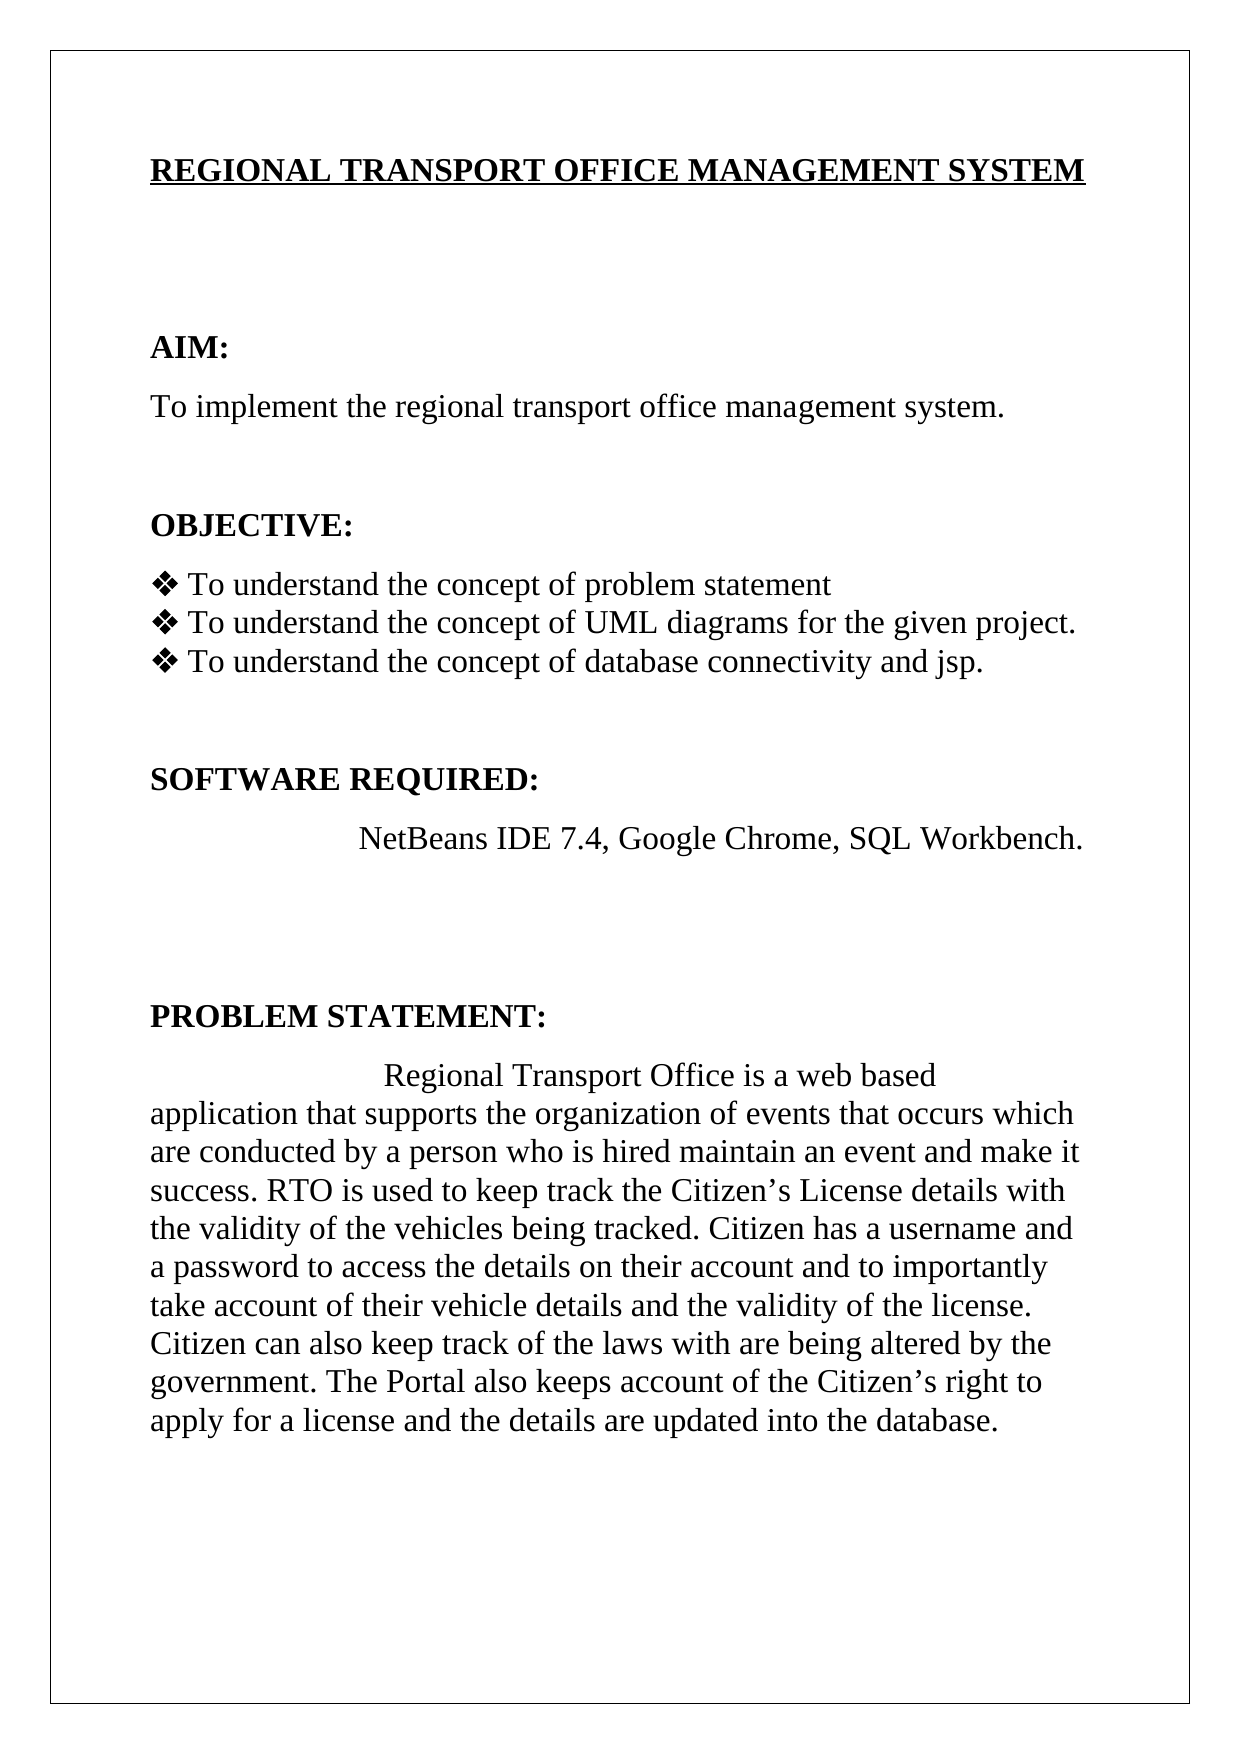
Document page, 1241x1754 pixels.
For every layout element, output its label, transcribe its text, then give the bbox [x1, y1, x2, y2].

text PROBLEM STATEMENT: [150, 996, 1090, 1034]
list To understand the concept of problem statement [150, 564, 1090, 602]
list To understand the concept of UML diagrams for the given project. [150, 602, 1090, 641]
text To implement the regional transport office management system. [150, 387, 1090, 425]
text NetBeans IDE 7.4, Google Chrome, SQL Workbench. [150, 818, 1090, 857]
text SOFTWARE REQUIRED: [150, 759, 1090, 797]
text AIM: [150, 327, 1090, 366]
list To understand the concept of database connectivity and jsp. [150, 641, 1090, 679]
text REGIONAL TRANSPORT OFFICE MANAGEMENT SYSTEM [150, 150, 1090, 188]
text OBJECTIVE: [150, 505, 1090, 543]
text Regional Transport Office is a web based application that supports the organization of events that occurs which are conducted by a person who is hired maintain an event and make it success. RTO is used to keep track the Citizen’s License details with the validity of the vehicles being tracked. Citizen has a username and a password to access the details on their account and to importantly take account of their vehicle details and the validity of the license. Citizen can also keep track of the laws with are being altered by the government. The Portal also keeps account of the Citizen’s right to apply for a license and the details are updated into the database. [150, 1055, 1090, 1438]
